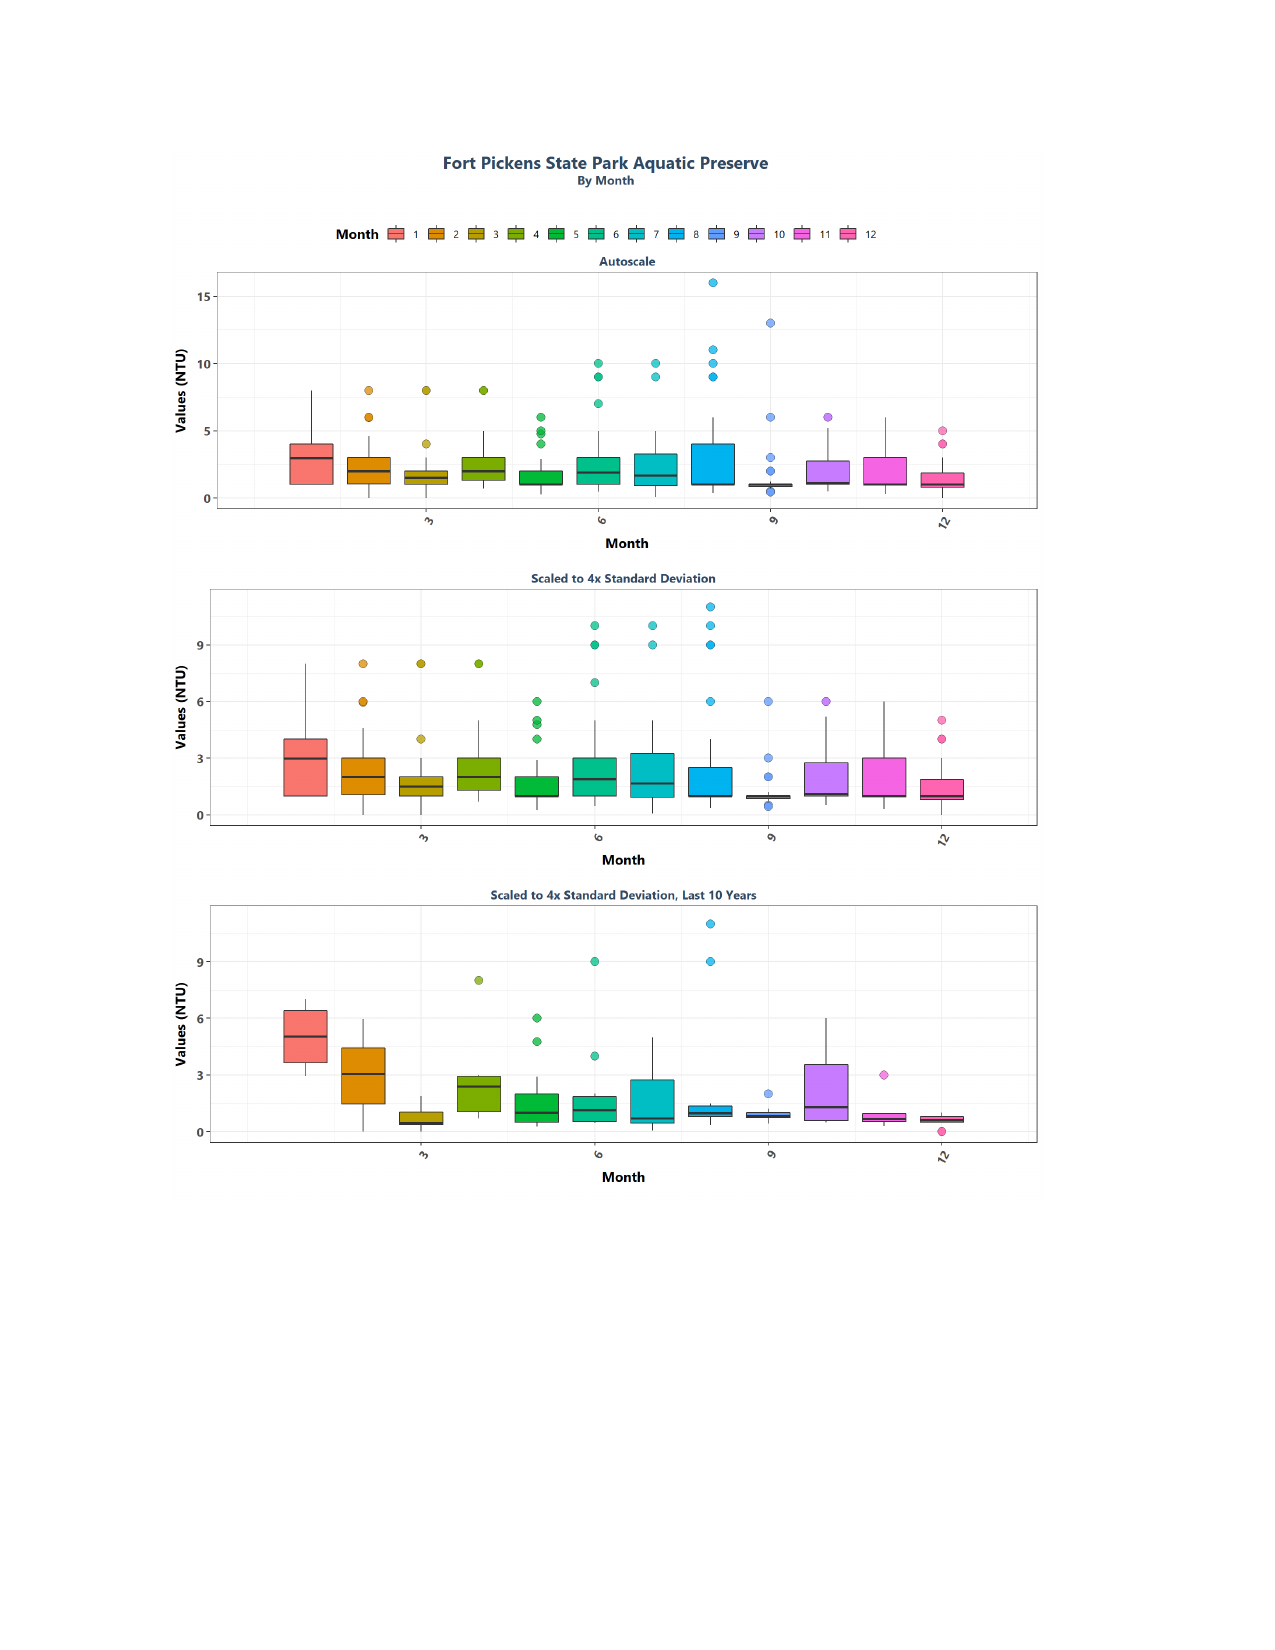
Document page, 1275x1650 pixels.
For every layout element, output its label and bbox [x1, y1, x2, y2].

picture [168, 150, 1044, 1200]
